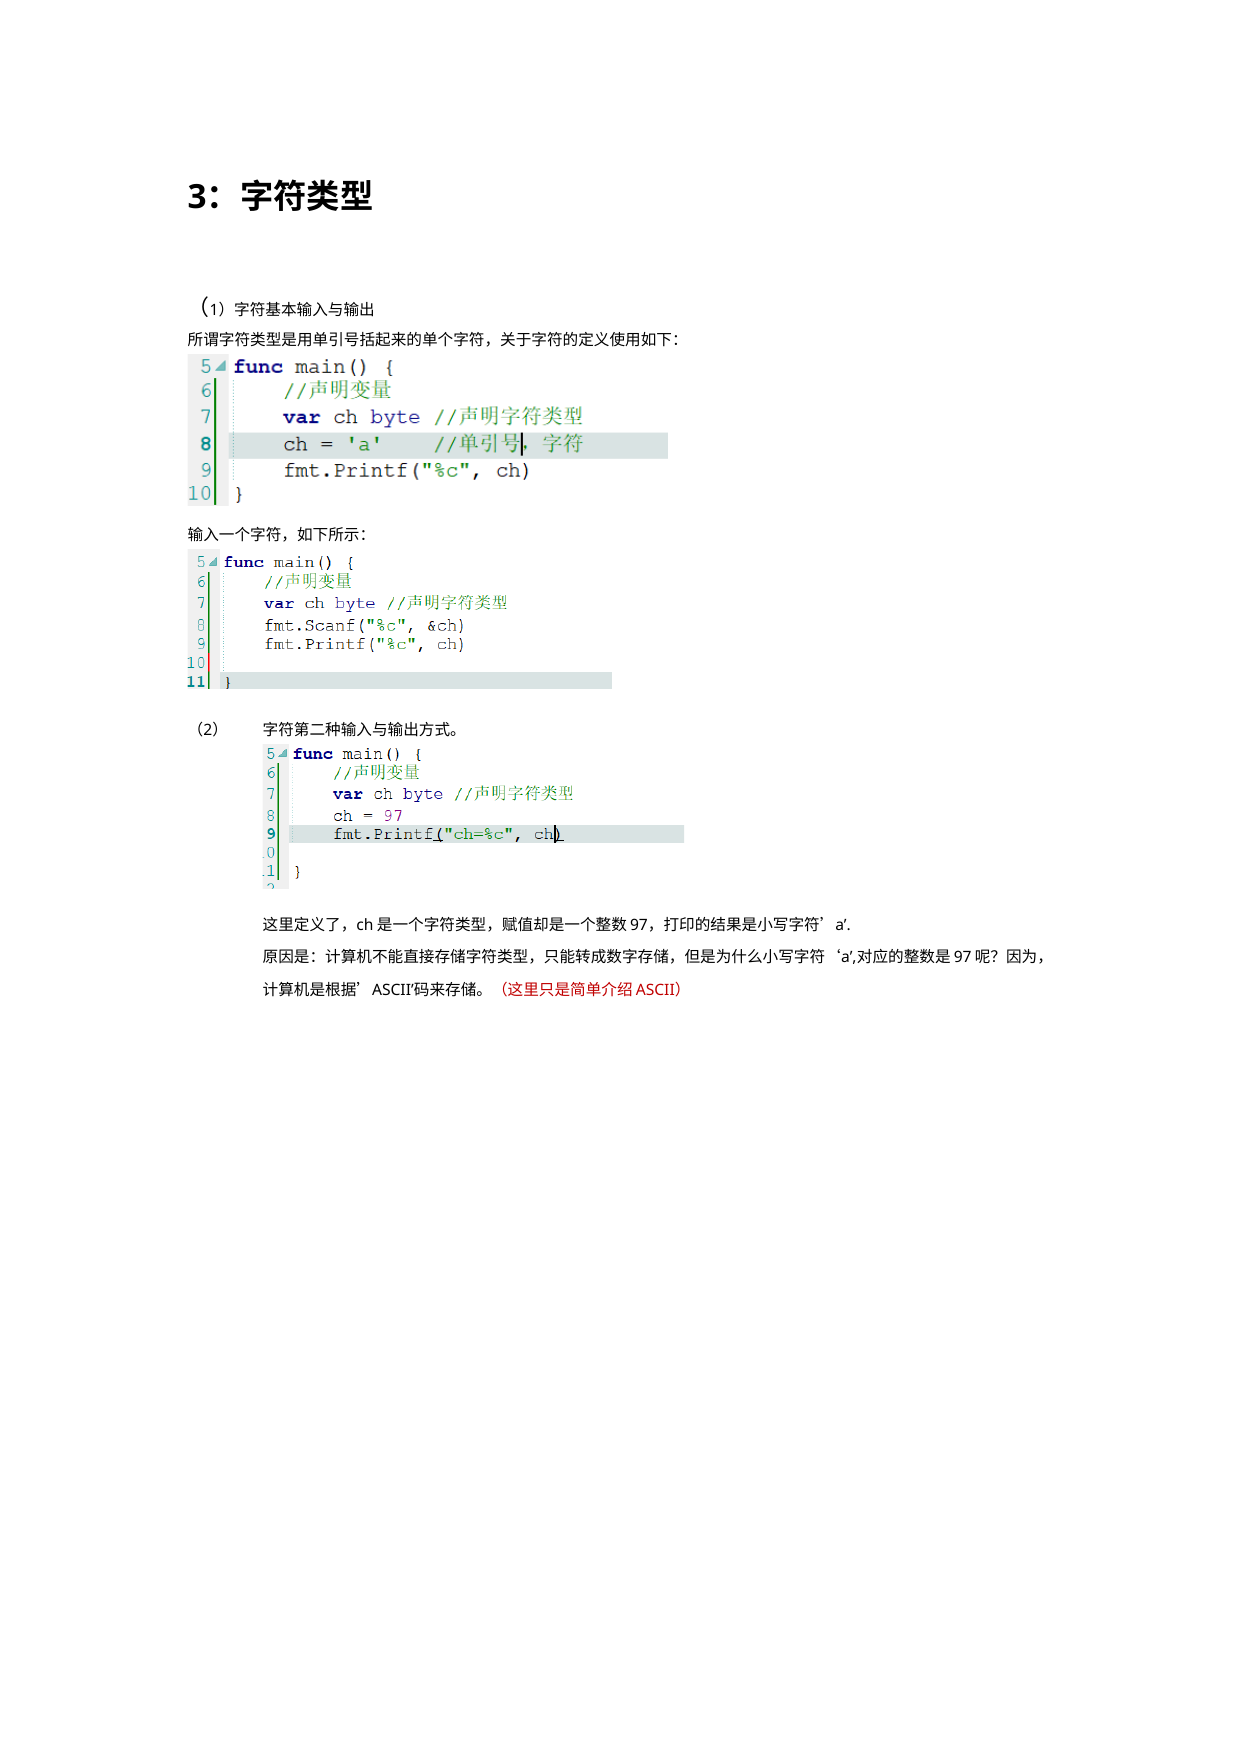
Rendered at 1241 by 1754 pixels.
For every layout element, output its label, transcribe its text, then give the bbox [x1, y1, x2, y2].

picture [262, 744, 685, 889]
subtitle 3：字符类型 [187, 162, 1053, 227]
text 所谓字符类型是用单引号括起来的单个字符，关于字符的定义使用如下： [187, 322, 1053, 354]
list 原因是：计算机不能直接存储字符类型，只能转成数字存储，但是为什么小写字符‘a’,对应的整数是97呢？因为，计算机是根据’ASCII’码来存储。（这里只是简单介绍ASCII） [262, 939, 1053, 1004]
list 字符第二种输入与输出方式。 [187, 712, 1053, 744]
picture [187, 549, 612, 689]
text （1）字符基本输入与输出 [187, 289, 1053, 322]
list 这里定义了，ch是一个字符类型，赋值却是一个整数97，打印的结果是小写字符’a’. [262, 907, 1053, 939]
text 输入一个字符，如下所示： [187, 517, 1053, 549]
picture [187, 354, 668, 506]
